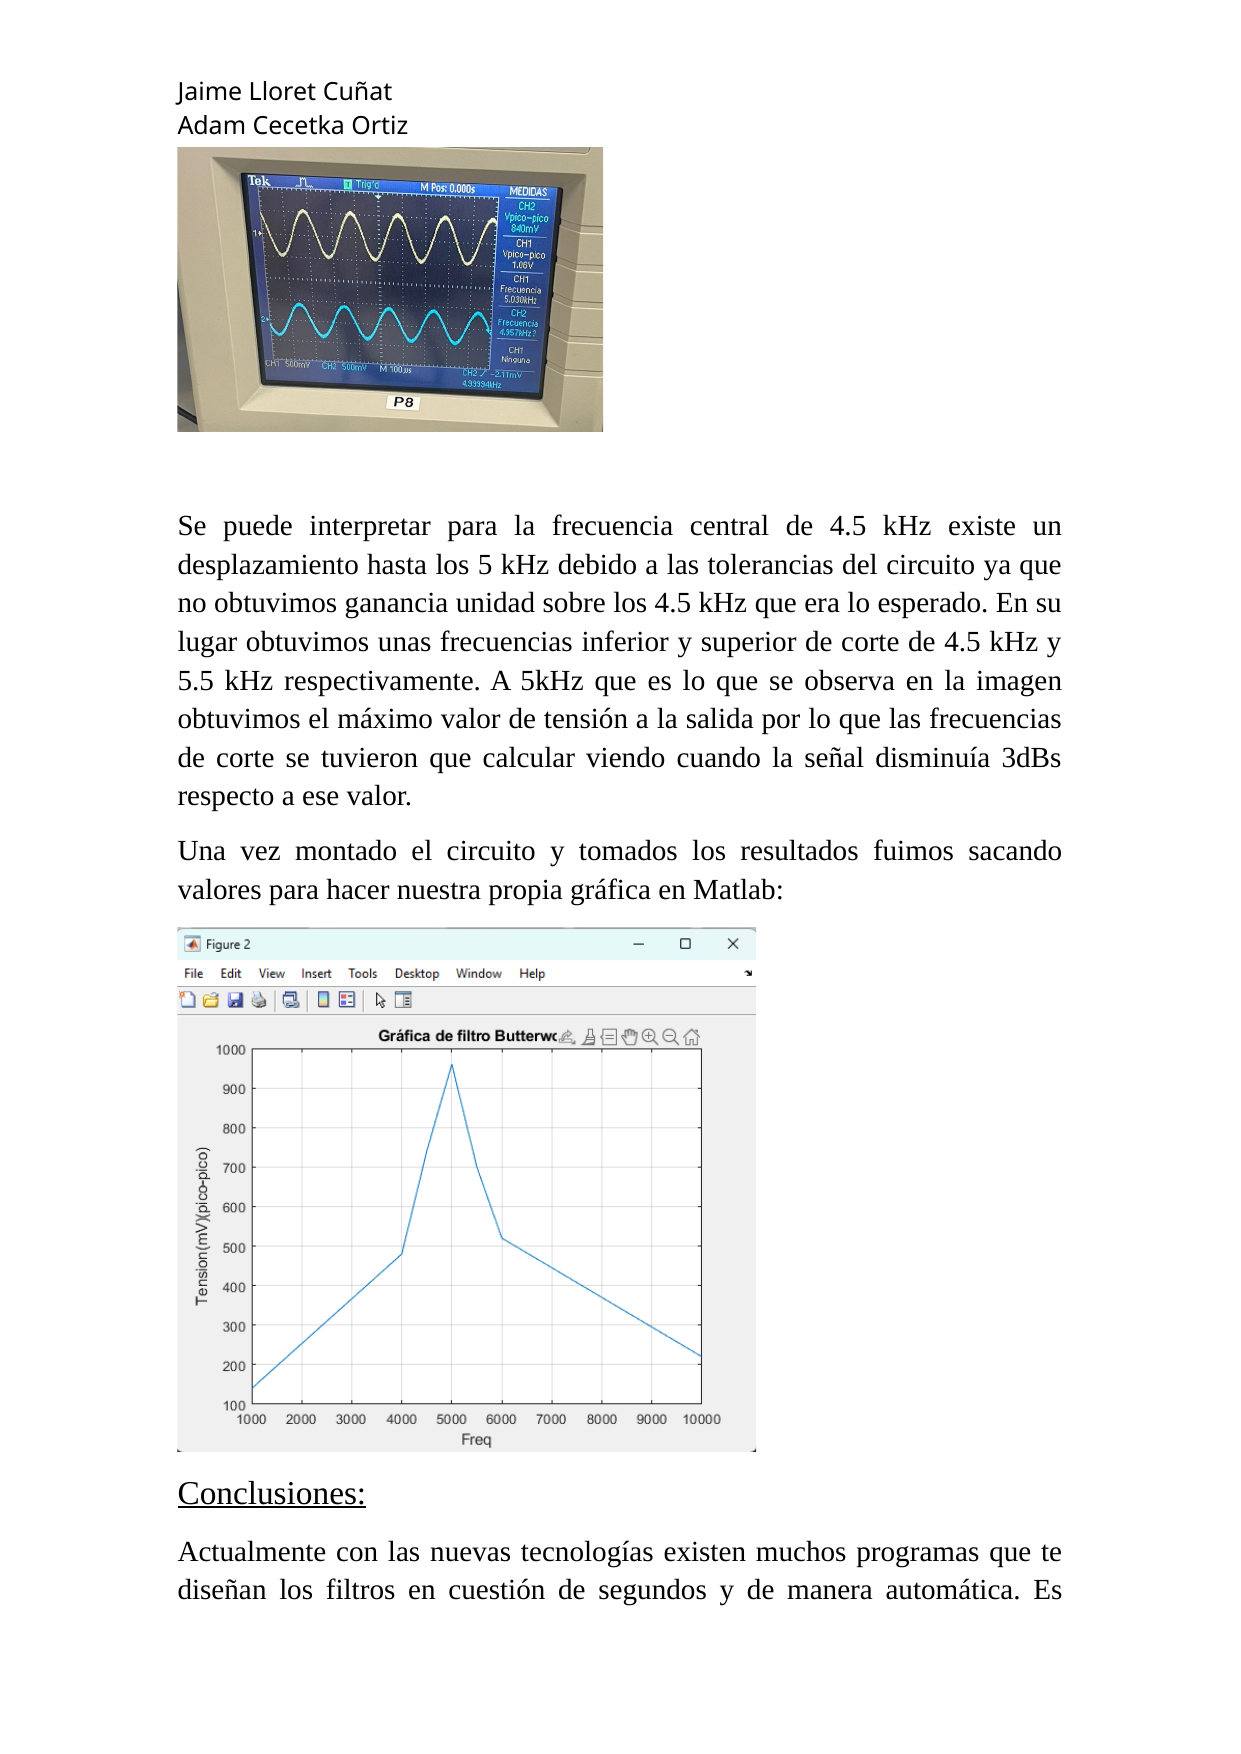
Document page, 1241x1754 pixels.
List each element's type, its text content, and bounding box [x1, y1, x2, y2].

picture [177, 927, 757, 1452]
text Una vez montado el circuito y tomados los resultados fuimos sacando valores para hacer nuestra propia gráfica en Matlab: [177, 833, 1063, 906]
text Conclusiones: [177, 1473, 1063, 1512]
picture [177, 147, 604, 432]
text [177, 1534, 1063, 1606]
text Se puede interpretar para la frecuencia central de 4.5 kHz existe un desplazamiento hasta los 5 kHz debido a las tolerancias del circuito ya que no obtuvimos ganancia unidad sobre los 4.5 kHz que era lo esperado. En su lugar obtuvimos unas frecuencias inferior y superior de corte de 4.5 kHz y 5.5 kHz respectivamente. A 5kHz que es lo que se observa en la imagen obtuvimos el máximo valor de tensión a la salida por lo que las frecuencias de corte se tuvieron que calcular viendo cuando la señal disminuía 3dBs respecto a ese valor. [177, 508, 1063, 812]
